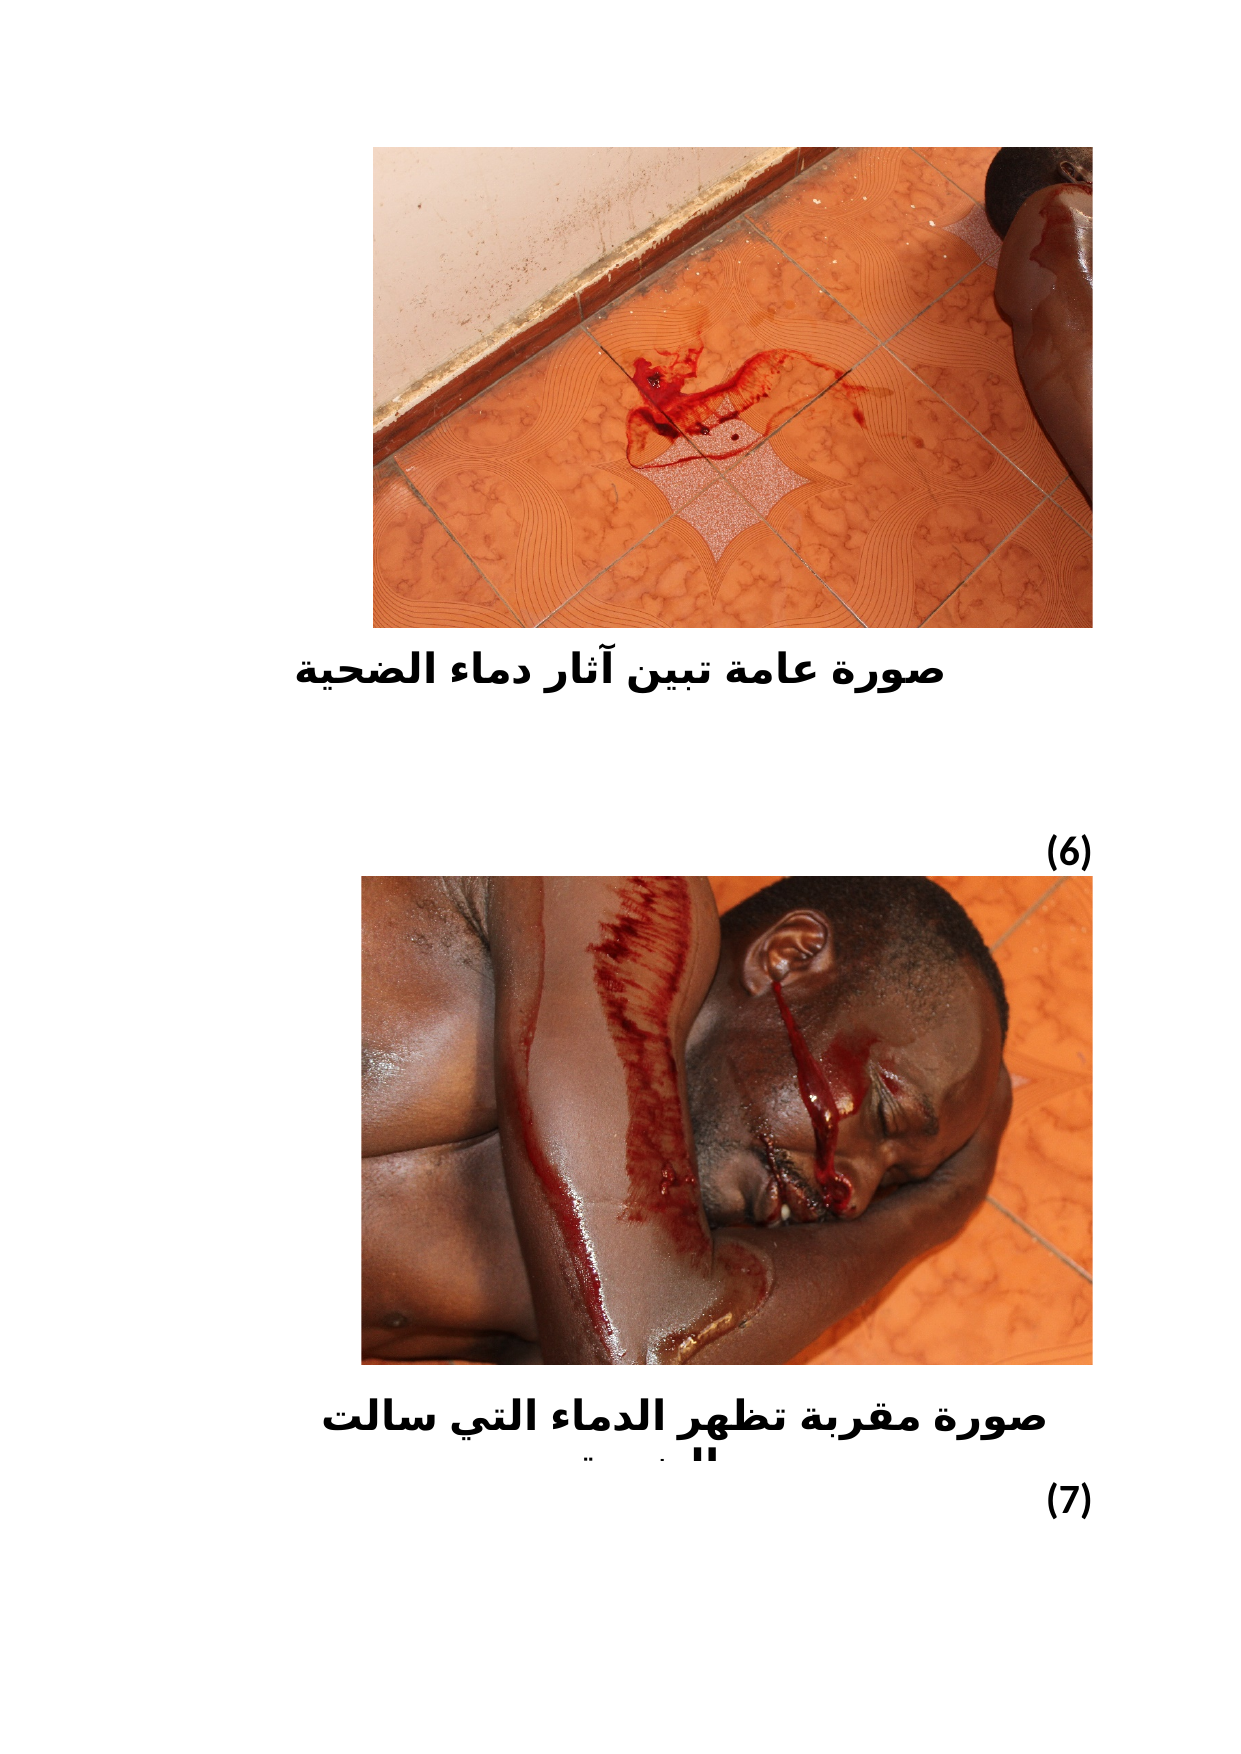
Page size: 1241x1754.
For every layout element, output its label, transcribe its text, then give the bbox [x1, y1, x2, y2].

picture [373, 147, 1093, 628]
picture [361, 876, 1093, 1365]
text صورة عامة تبين آثار دماء الضحية [148, 645, 1093, 693]
text (7) [148, 1473, 1093, 1524]
